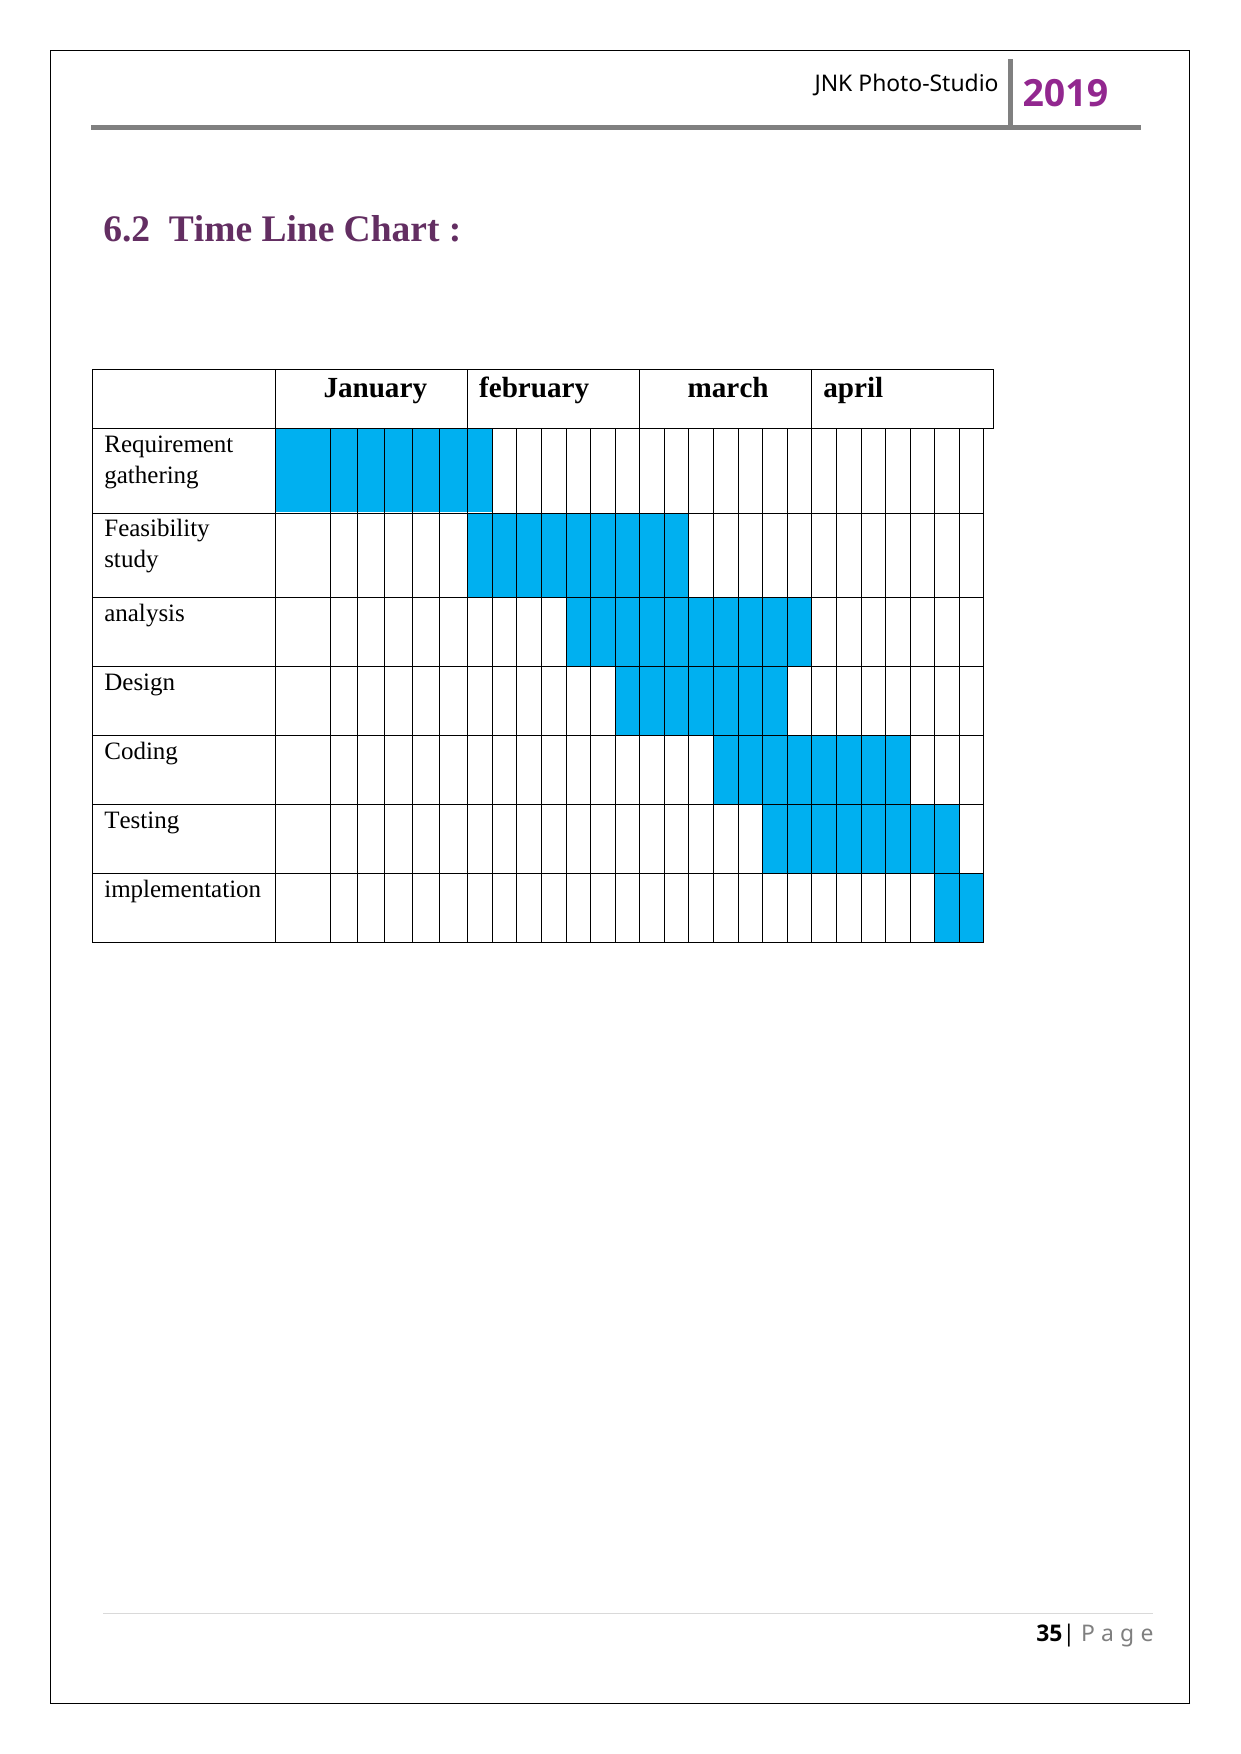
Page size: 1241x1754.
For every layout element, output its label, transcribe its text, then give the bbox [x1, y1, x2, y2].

table_cell [739, 667, 762, 735]
table_header february [468, 370, 639, 428]
table_cell [468, 874, 492, 942]
table_cell [358, 514, 384, 597]
table_cell [911, 736, 934, 804]
table_cell [714, 598, 738, 666]
table_cell [517, 667, 541, 735]
table_cell [385, 805, 412, 873]
table_cell Feasibility study [93, 514, 275, 597]
table_cell [788, 874, 811, 942]
table_cell [640, 805, 664, 873]
table_cell [517, 429, 541, 512]
table_cell [517, 874, 541, 942]
table_cell [542, 667, 566, 735]
table_cell [812, 667, 836, 735]
table_cell [788, 429, 811, 512]
table_cell [739, 736, 762, 804]
table_cell [960, 736, 983, 804]
table_cell [517, 736, 541, 804]
table_cell [468, 667, 492, 735]
table_cell [665, 874, 688, 942]
table_cell [689, 429, 713, 512]
table_cell [689, 874, 713, 942]
table_cell [440, 598, 467, 666]
table_cell [812, 736, 836, 804]
table_cell [714, 736, 738, 804]
table_cell [714, 805, 738, 873]
table_cell [763, 429, 787, 512]
table_cell [468, 514, 492, 597]
table_cell analysis [93, 598, 275, 666]
table_cell [812, 874, 836, 942]
table_cell [276, 874, 330, 942]
table_cell [935, 429, 959, 512]
table_cell [567, 736, 590, 804]
table_cell [331, 874, 357, 942]
table_cell [542, 514, 566, 597]
table_cell [886, 667, 910, 735]
text 6.2 Time Line Chart : [103, 207, 1153, 250]
table_cell [385, 598, 412, 666]
table_cell [331, 429, 357, 512]
table_cell Requirement gathering [93, 429, 275, 512]
table_cell [788, 736, 811, 804]
table_cell [812, 514, 836, 597]
table_cell [276, 514, 330, 597]
table_cell Testing [93, 805, 275, 873]
table_cell [788, 805, 811, 873]
table_cell [276, 667, 330, 735]
table_cell [911, 429, 934, 512]
table_cell [468, 598, 492, 666]
table_cell [440, 429, 467, 512]
table_cell [413, 429, 439, 512]
table_cell [960, 598, 983, 666]
table_cell [714, 429, 738, 512]
table_cell [517, 805, 541, 873]
table_cell [640, 667, 664, 735]
table_cell [413, 874, 439, 942]
table_cell [960, 874, 983, 942]
table_cell [714, 667, 738, 735]
table_cell [763, 736, 787, 804]
table_cell [837, 805, 861, 873]
table_cell [567, 667, 590, 735]
table_cell implementation [93, 874, 275, 942]
table_cell [837, 667, 861, 735]
table_cell [276, 736, 330, 804]
table_cell [413, 598, 439, 666]
table_header march [640, 370, 811, 428]
table_cell [413, 805, 439, 873]
table_cell [493, 805, 516, 873]
table_cell [358, 667, 384, 735]
table_cell [837, 598, 861, 666]
table_cell [440, 874, 467, 942]
table_cell [517, 598, 541, 666]
table_cell [468, 805, 492, 873]
table_cell [862, 736, 885, 804]
table_cell [640, 429, 664, 512]
table_cell [358, 598, 384, 666]
table_cell [591, 667, 615, 735]
table_cell [616, 805, 639, 873]
table_cell [385, 736, 412, 804]
table_cell [591, 429, 615, 512]
table_cell [862, 805, 885, 873]
table_cell [862, 598, 885, 666]
table_cell [468, 429, 492, 512]
table_cell [542, 736, 566, 804]
table_cell [493, 429, 516, 512]
table_cell [739, 429, 762, 512]
table_cell [591, 736, 615, 804]
table_cell [567, 514, 590, 597]
table_cell [493, 667, 516, 735]
table_cell [960, 514, 983, 597]
table_header January [276, 370, 467, 428]
table_cell [276, 805, 330, 873]
table_cell [886, 805, 910, 873]
table_cell [689, 514, 713, 597]
table_cell [862, 667, 885, 735]
table_cell [358, 429, 384, 512]
table_cell [788, 514, 811, 597]
table_cell [640, 736, 664, 804]
table_cell [837, 736, 861, 804]
table_cell [739, 598, 762, 666]
table_cell [413, 736, 439, 804]
table_cell [517, 514, 541, 597]
table_cell [935, 805, 959, 873]
table_cell [493, 598, 516, 666]
table_cell [440, 736, 467, 804]
table_cell [862, 874, 885, 942]
table_cell [616, 874, 639, 942]
table_cell [616, 429, 639, 512]
table_cell [413, 667, 439, 735]
table_cell [542, 598, 566, 666]
table_cell [739, 805, 762, 873]
table_cell [837, 874, 861, 942]
table_cell [886, 429, 910, 512]
table_cell [960, 805, 983, 873]
table_cell [862, 514, 885, 597]
table_cell [911, 874, 934, 942]
table_cell [935, 874, 959, 942]
table_cell [960, 429, 983, 512]
table_cell [542, 429, 566, 512]
table_cell [935, 514, 959, 597]
table_cell [886, 736, 910, 804]
table_cell [665, 805, 688, 873]
table_cell [385, 667, 412, 735]
table_cell [331, 805, 357, 873]
table_cell [591, 805, 615, 873]
table_cell [493, 874, 516, 942]
table_cell [886, 514, 910, 597]
table_cell [763, 598, 787, 666]
table_cell [763, 874, 787, 942]
table_cell [542, 874, 566, 942]
table_cell [331, 514, 357, 597]
table_cell [358, 805, 384, 873]
table_cell [542, 805, 566, 873]
table_cell [640, 874, 664, 942]
table_cell [935, 736, 959, 804]
table_cell [440, 514, 467, 597]
table_cell [689, 598, 713, 666]
table_header april [812, 370, 993, 428]
table_cell [616, 598, 639, 666]
table_cell [616, 514, 639, 597]
table_cell [440, 667, 467, 735]
table_cell [385, 514, 412, 597]
table_cell [640, 514, 664, 597]
table_cell [837, 514, 861, 597]
table_cell [665, 514, 688, 597]
table_cell [276, 429, 330, 512]
table_cell [960, 667, 983, 735]
table_cell [689, 667, 713, 735]
table_cell [763, 667, 787, 735]
table_cell Design [93, 667, 275, 735]
table_cell [714, 514, 738, 597]
table_cell [862, 429, 885, 512]
table_cell Coding [93, 736, 275, 804]
table_cell [640, 598, 664, 666]
table_cell [788, 598, 811, 666]
table_cell [276, 598, 330, 666]
table_cell [911, 514, 934, 597]
table_cell [567, 805, 590, 873]
table_cell [331, 598, 357, 666]
table_cell [385, 429, 412, 512]
table_cell [665, 736, 688, 804]
table_cell [616, 667, 639, 735]
table_cell [812, 805, 836, 873]
table_cell [665, 429, 688, 512]
table_cell [886, 874, 910, 942]
table_cell [665, 667, 688, 735]
table_cell [911, 667, 934, 735]
table_cell [591, 514, 615, 597]
table_cell [911, 598, 934, 666]
table_cell [689, 805, 713, 873]
table_cell [788, 667, 811, 735]
table_cell [331, 667, 357, 735]
table_cell [714, 874, 738, 942]
table_cell [493, 514, 516, 597]
table_cell [739, 874, 762, 942]
table_cell [812, 598, 836, 666]
table_cell [935, 667, 959, 735]
table_cell [567, 874, 590, 942]
table_cell [385, 874, 412, 942]
table_cell [591, 598, 615, 666]
table_cell [591, 874, 615, 942]
table_cell [413, 514, 439, 597]
table_cell [739, 514, 762, 597]
table_cell [763, 805, 787, 873]
table_cell [358, 736, 384, 804]
table_cell [812, 429, 836, 512]
table_cell [493, 736, 516, 804]
table_header [93, 370, 275, 428]
table_cell [911, 805, 934, 873]
table_cell [616, 736, 639, 804]
table_cell [358, 874, 384, 942]
table_cell [567, 598, 590, 666]
table_cell [935, 598, 959, 666]
table_cell [440, 805, 467, 873]
table_cell [763, 514, 787, 597]
table_cell [886, 598, 910, 666]
table_cell [689, 736, 713, 804]
table_cell [665, 598, 688, 666]
table_cell [331, 736, 357, 804]
table_cell [837, 429, 861, 512]
table_cell [468, 736, 492, 804]
table_cell [567, 429, 590, 512]
